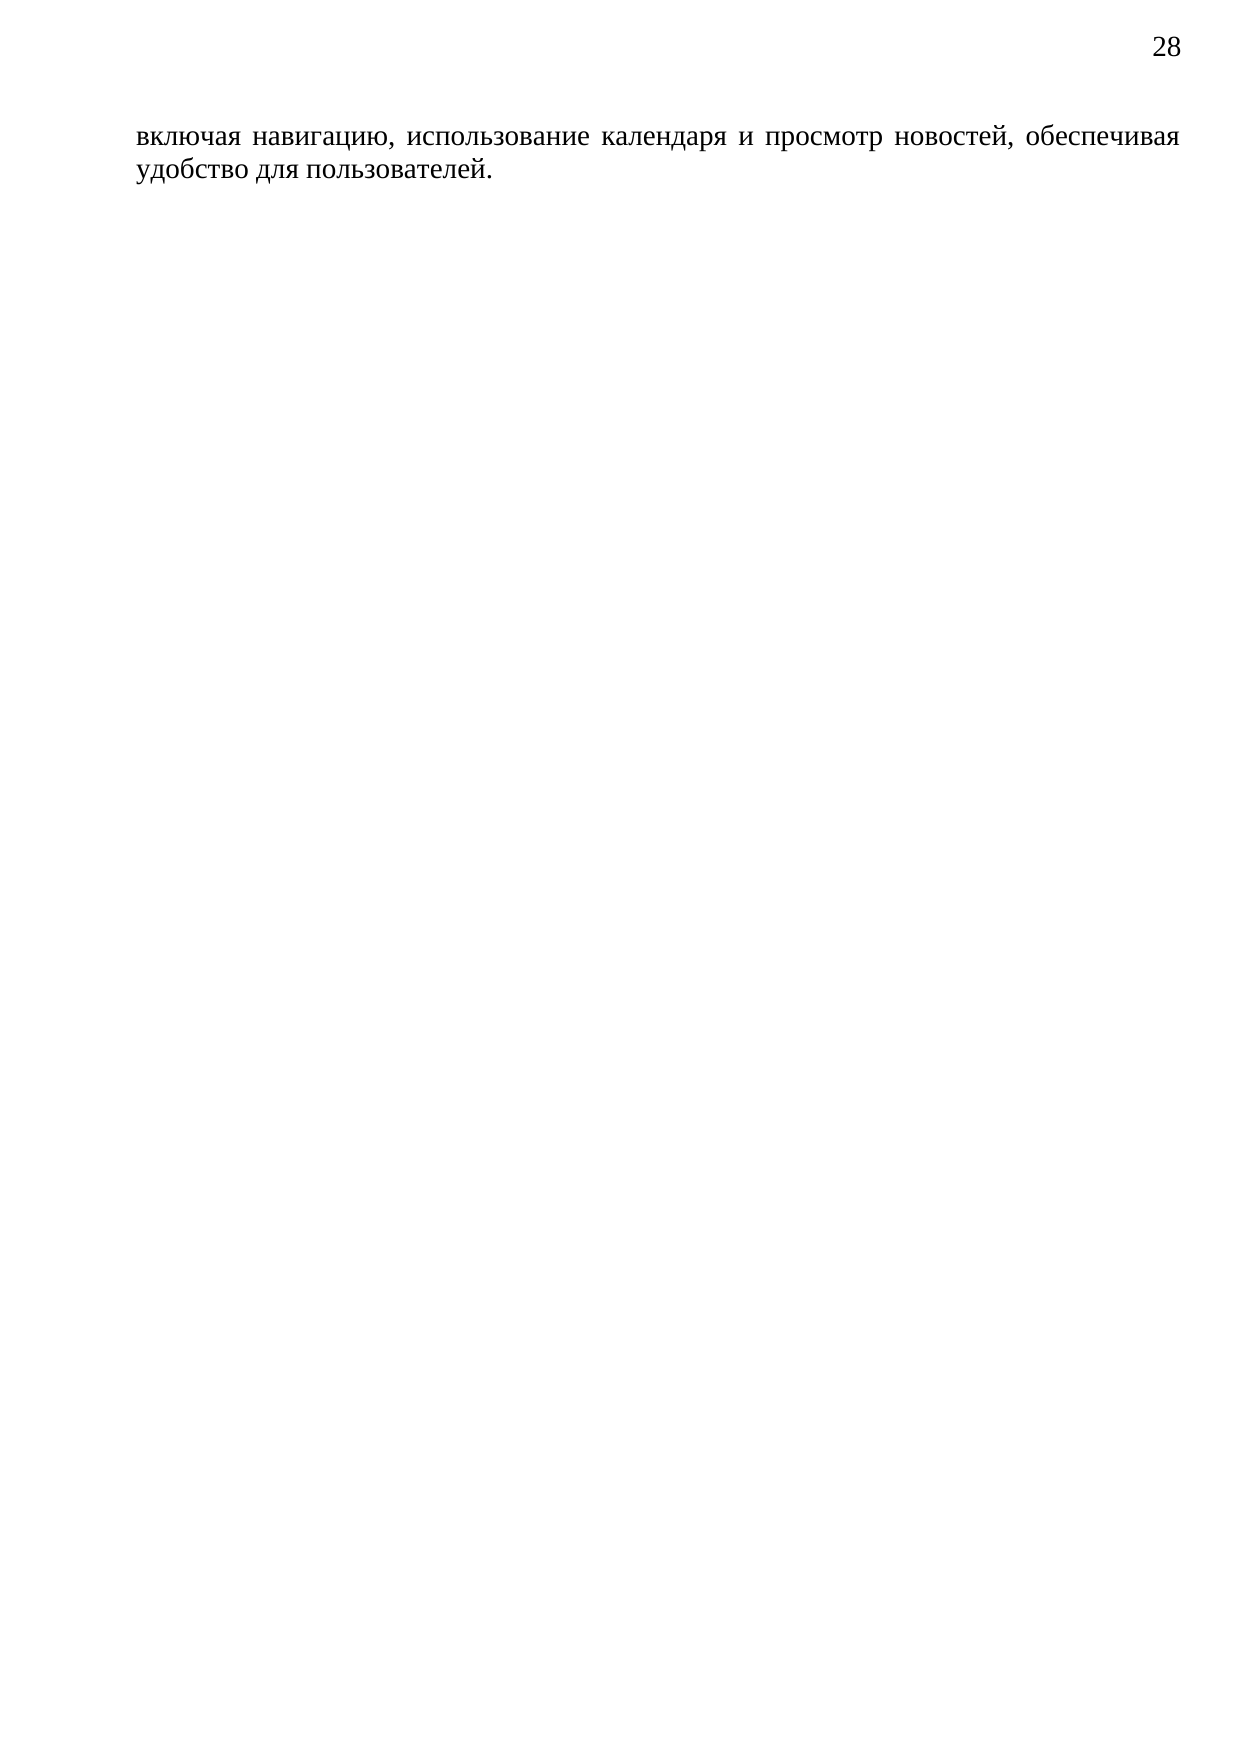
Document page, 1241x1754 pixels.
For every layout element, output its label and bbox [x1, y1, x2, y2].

text [136, 118, 1181, 185]
